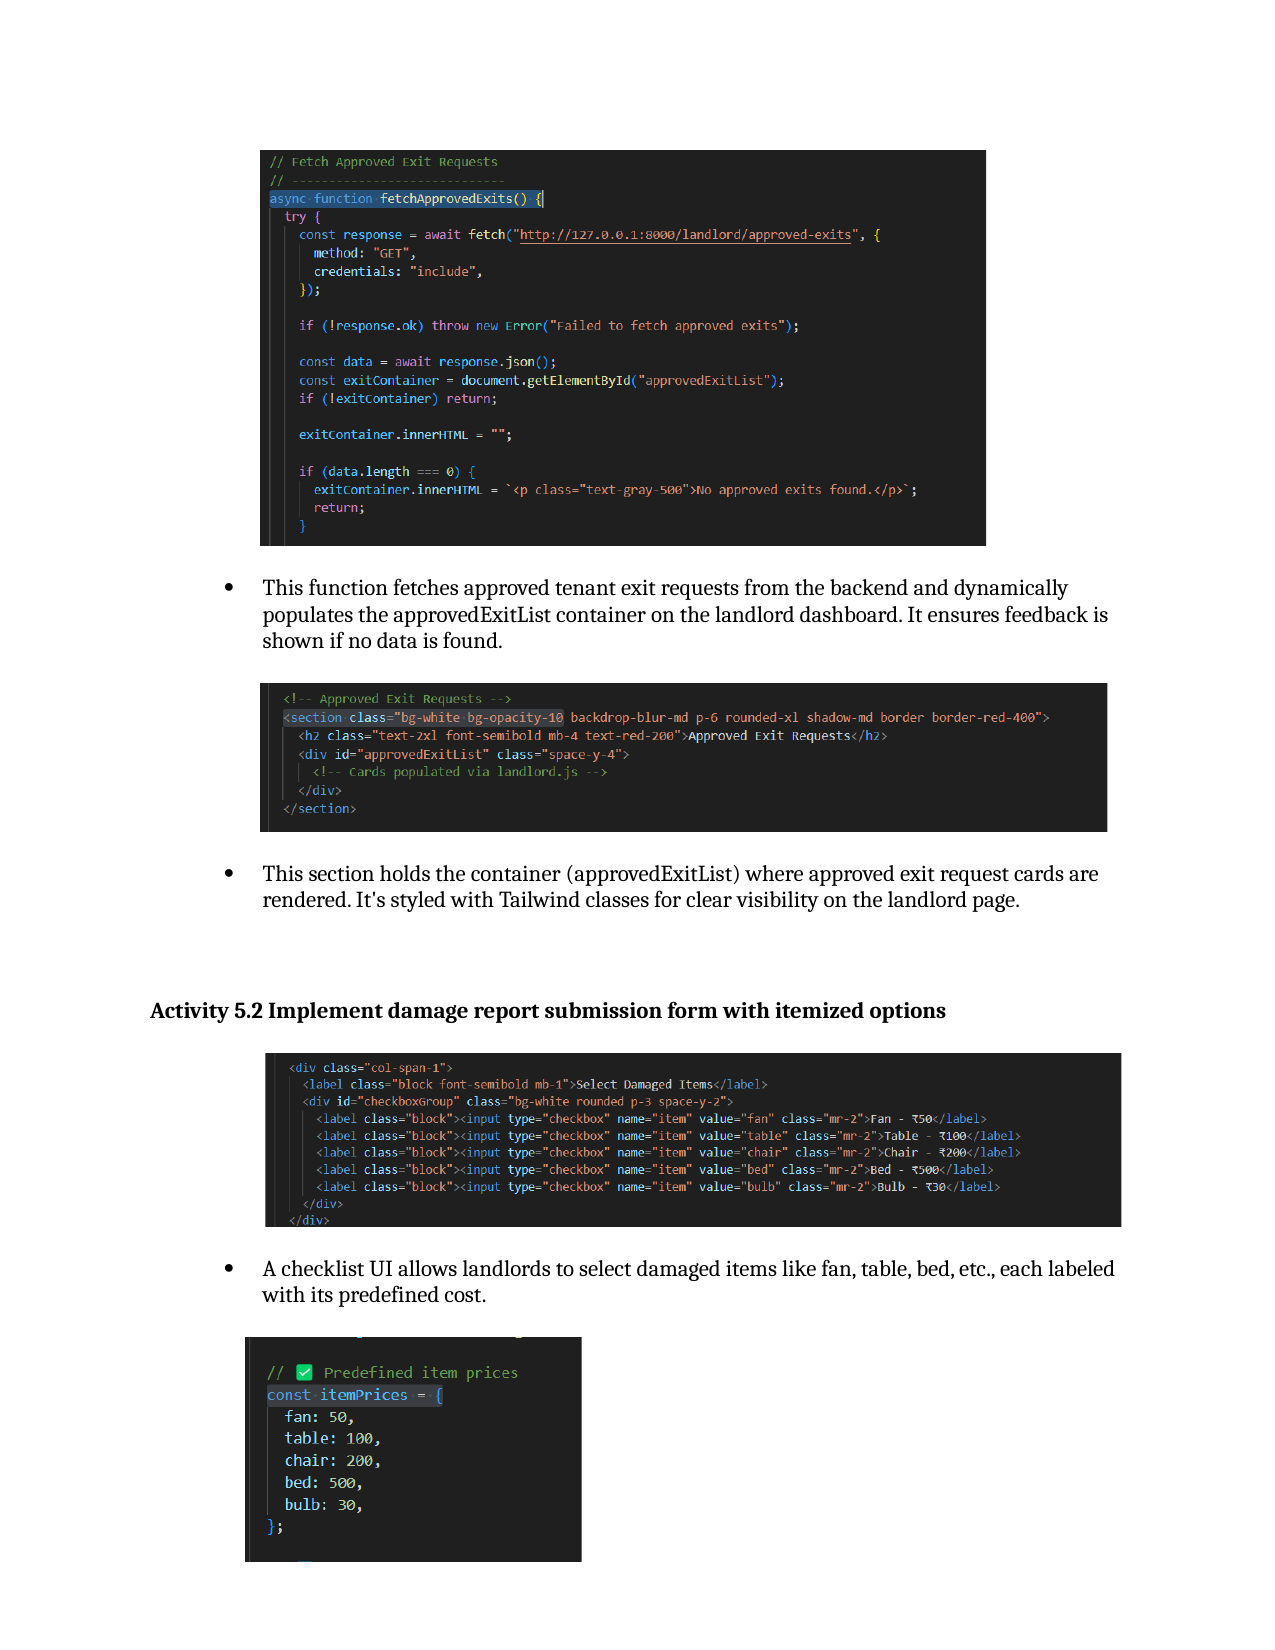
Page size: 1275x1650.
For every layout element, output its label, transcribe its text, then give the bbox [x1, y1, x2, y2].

text Activity 5.1 Design landlord view to fetch and display approved tenant exits [150, 496, 1144, 522]
text Milestone 5: Landlord Dashboard Development [150, 303, 1144, 332]
list This section holds the container (approvedExitList) where approved exit request cards are rendered. It's styled with Tailwind classes for clear visibility on the landlord page. [225, 1262, 1144, 1315]
text Activity 5.2 Implement damage report submission form with itemized options [150, 1399, 1144, 1426]
picture [260, 1084, 1108, 1233]
picture [260, 551, 987, 947]
text This milestone centers on building a comprehensive interface for landlords to monitor tenant activities. It includes displaying approved exit requests, submitting damage reports with predefined item options, and viewing historical room occupancy and movement timeline. The objective is to provide clarity and control to landlords during tenant transitions. [150, 361, 1144, 466]
list This function fetches approved tenant exit requests from the backend and dynamically populates the approvedExitList container on the landlord dashboard. It ensures feedback is shown if no data is found. [225, 976, 1144, 1055]
